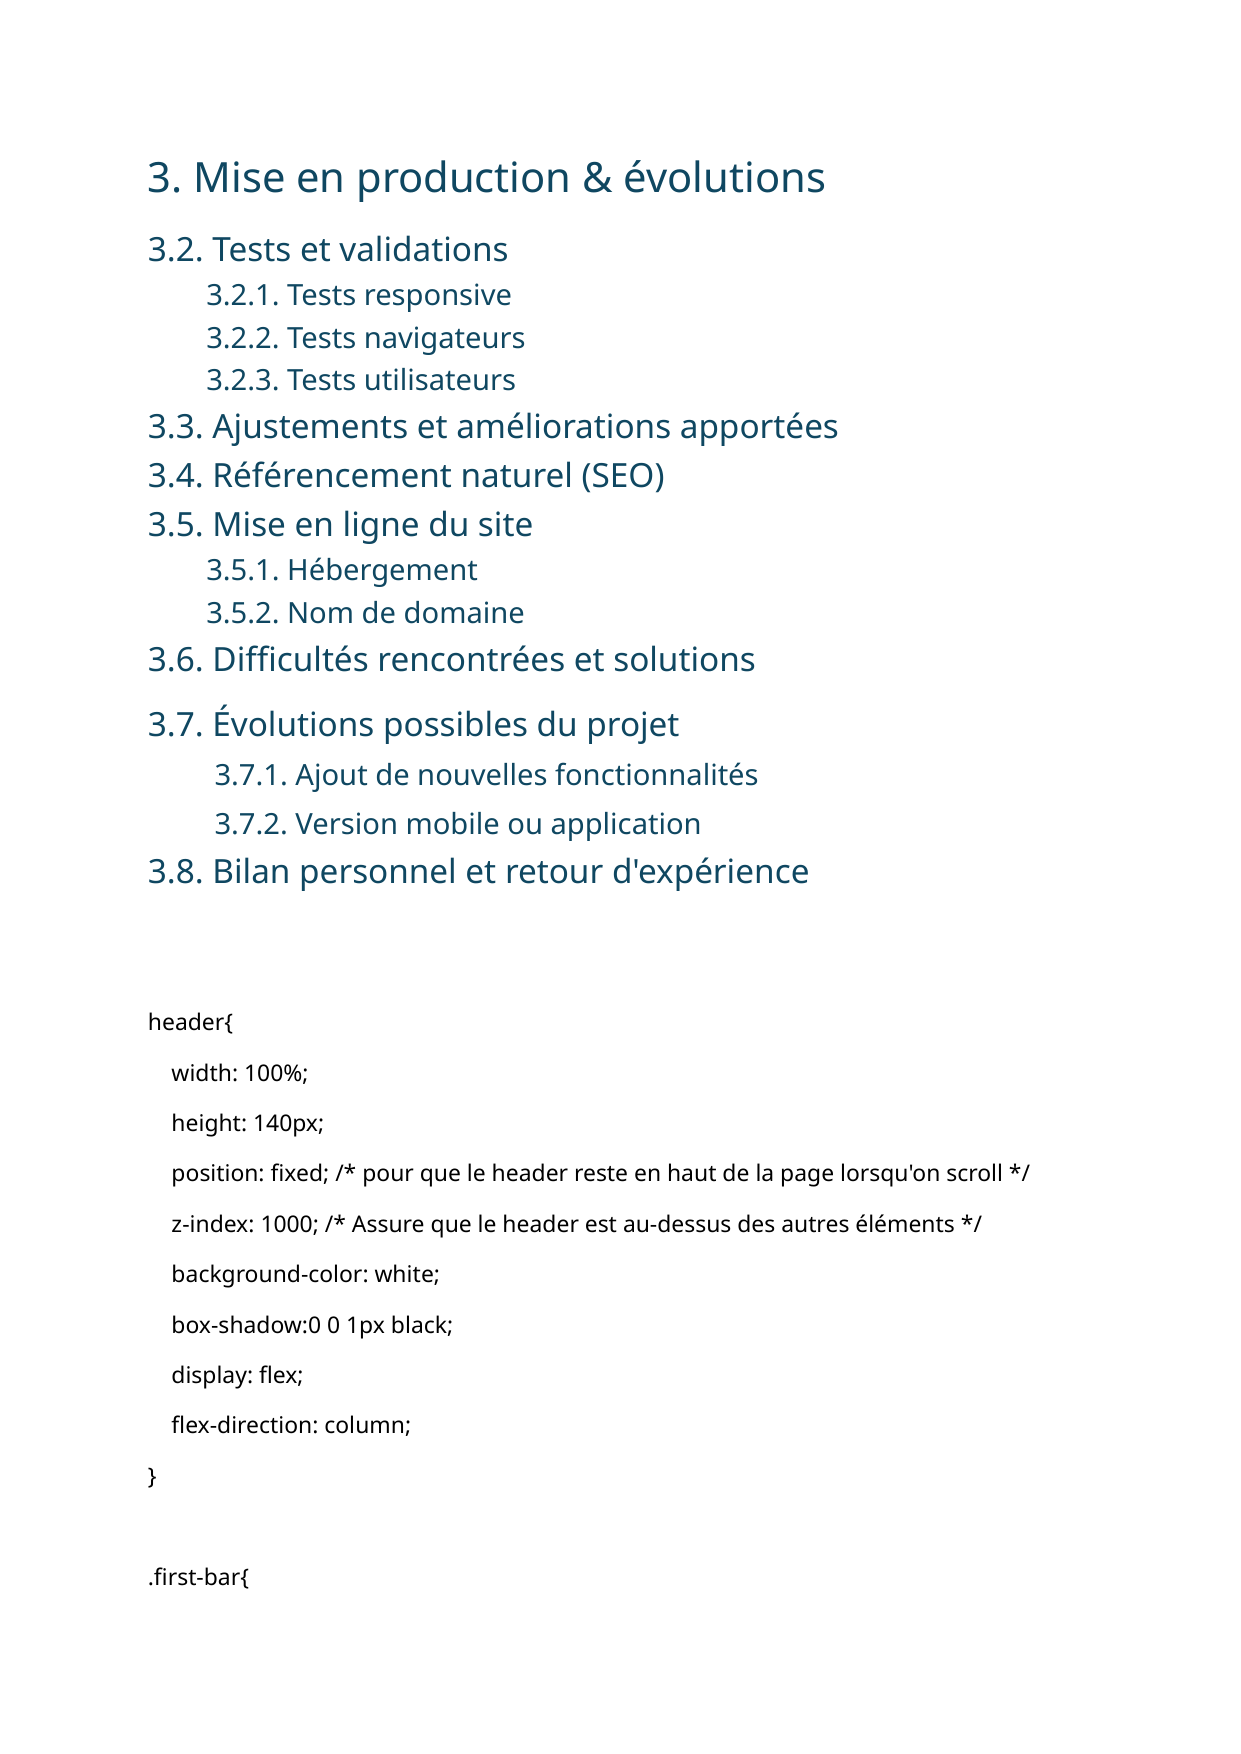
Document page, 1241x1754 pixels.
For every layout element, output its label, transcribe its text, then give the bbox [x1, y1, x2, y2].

text width: 100%; [148, 1056, 1093, 1088]
text } [148, 1460, 1093, 1491]
text height: 140px; [148, 1107, 1093, 1138]
text display: flex; [148, 1359, 1093, 1390]
text .first-bar{ [148, 1561, 1093, 1592]
text z-index: 1000; /* Assure que le header est au-dessus des autres éléments */ [148, 1208, 1093, 1239]
text header{ [148, 1006, 1093, 1037]
text box-shadow:0 0 1px black; [148, 1308, 1093, 1340]
text background-color: white; [148, 1258, 1093, 1289]
subtitle 3. Mise en production & évolutions [148, 148, 1093, 204]
subtitle 3.2. Tests et validations 3.2.1. Tests responsive 3.2.2. Tests navigateurs 3.2.3. Tests utilisateurs 3.3. Ajustements et améliorations apportées 3.4. Référencement naturel (SEO) 3.5. Mise en ligne du site 3.5.1. Hébergement 3.5.2. Nom de domaine 3.6. Difficultés rencontrées et solutions [148, 226, 1093, 681]
text position: fixed; /* pour que le header reste en haut de la page lorsqu'on scroll */ [148, 1157, 1093, 1188]
text flex-direction: column; [148, 1409, 1093, 1441]
subtitle 3.7. Évolutions possibles du projet 3.7.1. Ajout de nouvelles fonctionnalités 3.7.2. Version mobile ou application 3.8. Bilan personnel et retour d'expérience [148, 701, 1093, 893]
